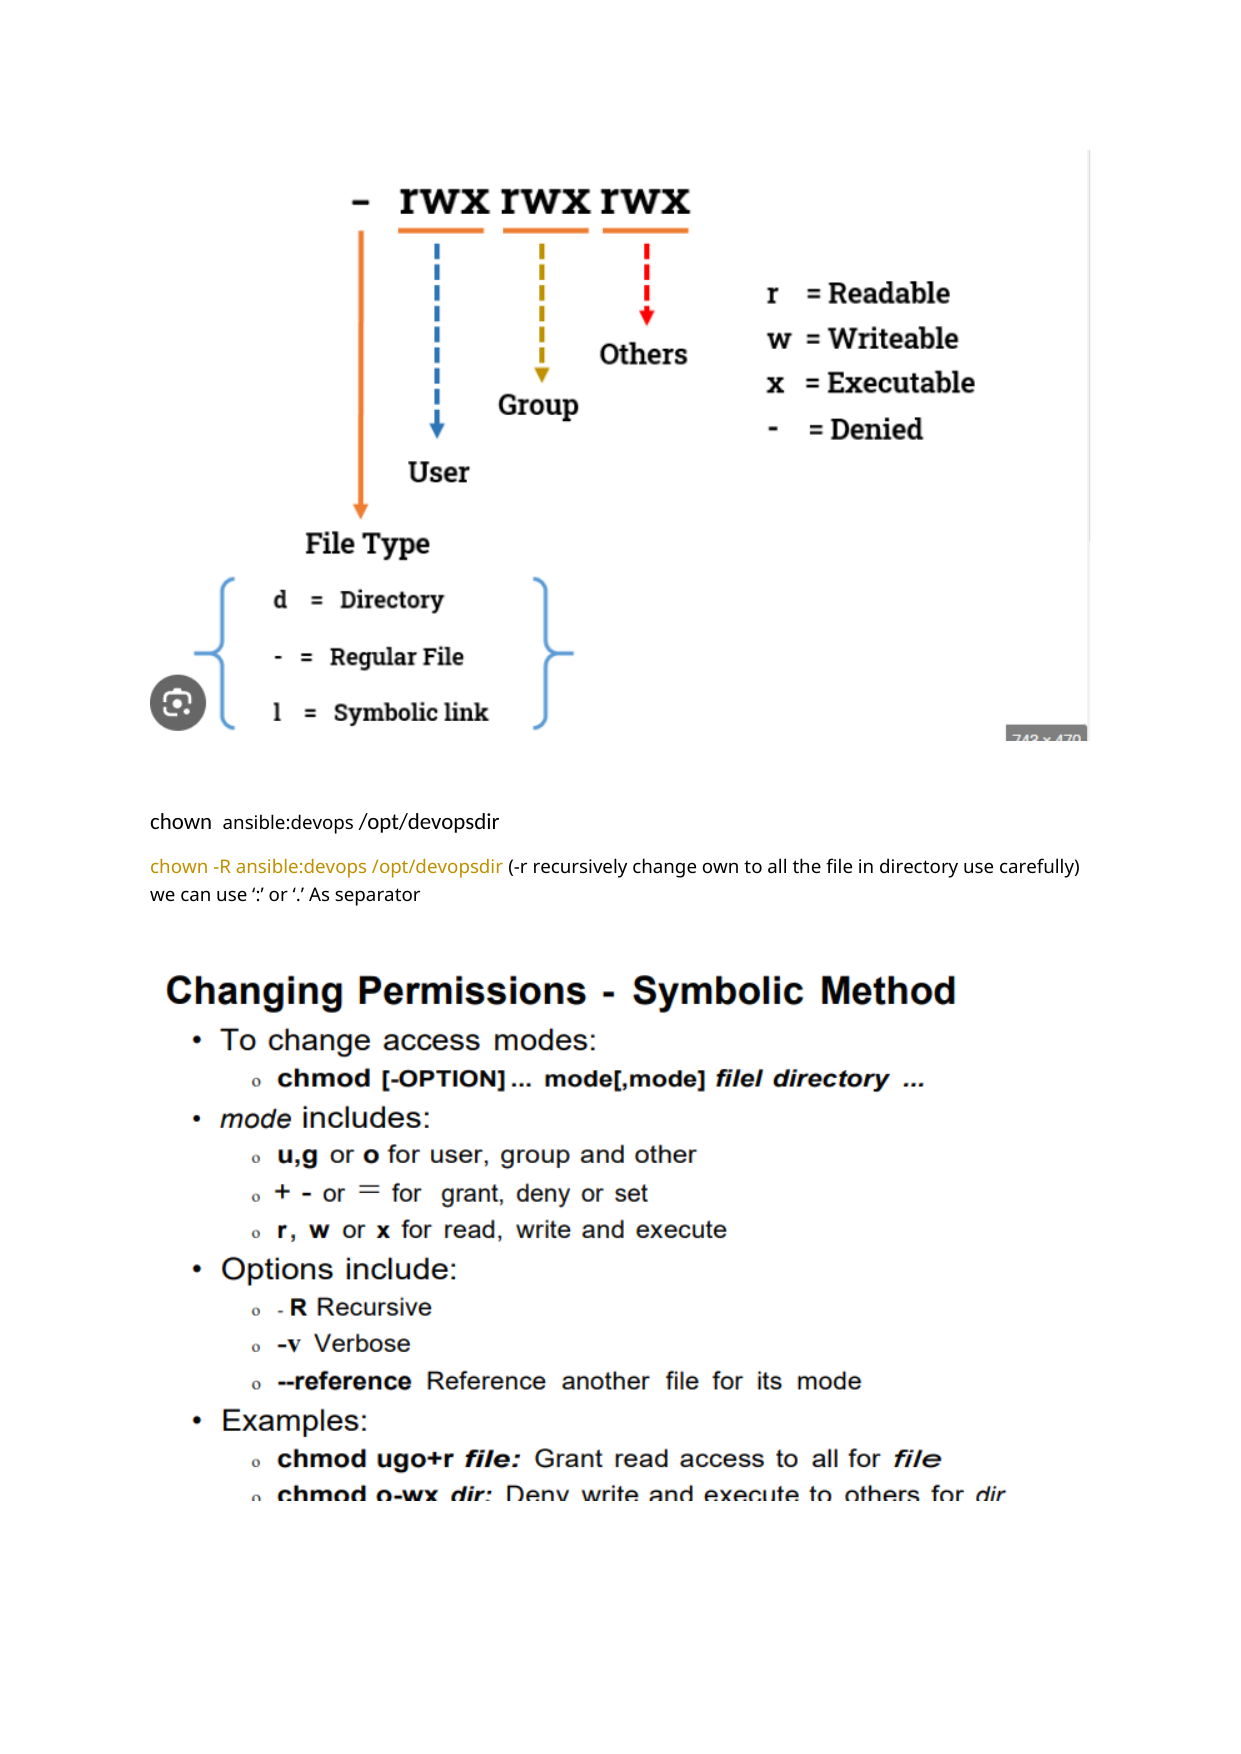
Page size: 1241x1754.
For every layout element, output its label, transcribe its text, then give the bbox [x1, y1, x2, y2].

text chown ansible:devops /opt/devopsdir [150, 807, 1090, 835]
picture [150, 150, 1091, 741]
text chown -R ansible:devops /opt/devopsdir (-r recursively change own to all the file in directory use carefully) we can use ‘:’ or ‘.’ As separator [150, 854, 1090, 907]
picture [150, 969, 1074, 1501]
